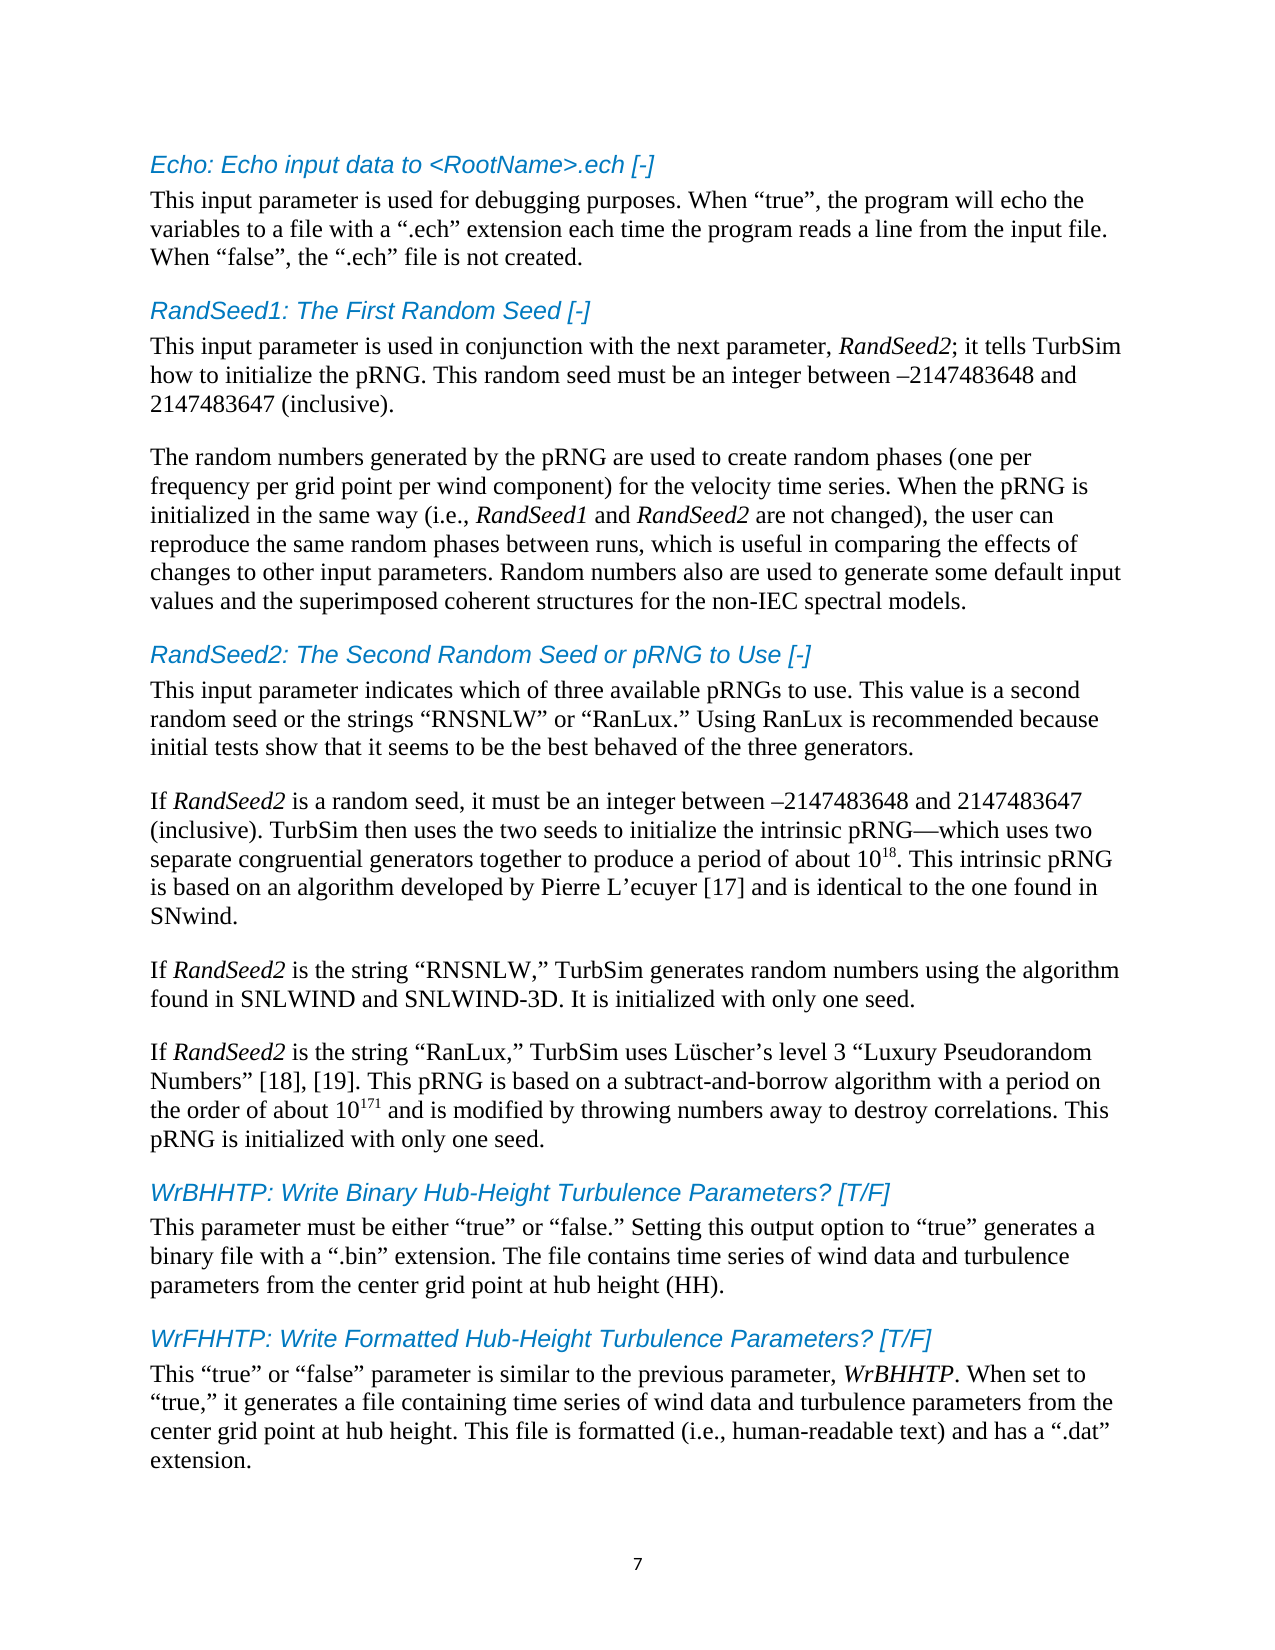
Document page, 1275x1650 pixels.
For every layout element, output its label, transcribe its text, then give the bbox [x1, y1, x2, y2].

text The random numbers generated by the pRNG are used to create random phases (one per frequency per grid point per wind component) for the velocity time series. When the pRNG is initialized in the same way (i.e., RandSeed1 and RandSeed2 are not changed), the user can reproduce the same random phases between runs, which is useful in comparing the effects of changes to other input parameters. Random numbers also are used to generate some default input values and the superimposed coherent structures for the non-IEC spectral models. [150, 442, 1125, 615]
text This input parameter is used in conjunction with the next parameter, RandSeed2; it tells TurbSim how to initialize the pRNG. This random seed must be an integer between –2147483648 and 2147483647 (inclusive). [150, 331, 1125, 417]
text This parameter must be either “true” or “false.” Setting this output option to “true” generates a binary file with a “.bin” extension. The file contains time series of wind data and turbulence parameters from the center grid point at hub height (HH). [150, 1212, 1125, 1299]
text RandSeed2: The Second Random Seed or pRNG to Use [-] [150, 640, 1125, 669]
text RandSeed1: The First Random Seed [-] [150, 296, 1125, 325]
text WrBHHTP: Write Binary Hub-Height Turbulence Parameters? [T/F] [150, 1177, 1125, 1206]
text If RandSeed2 is the string “RNSNLW,” TurbSim generates random numbers using the algorithm found in SNLWIND and SNLWIND-3D. It is initialized with only one seed. [150, 955, 1125, 1012]
text This “true” or “false” parameter is similar to the previous parameter, WrBHHTP. When set to “true,” it generates a file containing time series of wind data and turbulence parameters from the center grid point at hub height. This file is formatted (i.e., human-readable text) and has a “.dat” extension. [150, 1359, 1125, 1474]
text If RandSeed2 is a random seed, it must be an integer between –2147483648 and 2147483647 (inclusive). TurbSim then uses the two seeds to initialize the intrinsic pRNG—which uses two separate congruential generators together to produce a period of about 1018. This intrinsic pRNG is based on an algorithm developed by Pierre L’ecuyer [17] and is identical to the one found in SNwind. [150, 786, 1125, 930]
text This input parameter is used for debugging purposes. When “true”, the program will echo the variables to a file with a “.ech” extension each time the program reads a line from the input file. When “false”, the “.ech” file is not created. [150, 185, 1125, 271]
text Echo: Echo input data to <RootName>.ech [-] [150, 150, 1125, 179]
text If RandSeed2 is the string “RanLux,” TurbSim uses Lüscher’s level 3 “Luxury Pseudorandom Numbers” [18], [19]. This pRNG is based on a subtract-and-borrow algorithm with a period on the order of about 10171 and is modified by throwing numbers away to destroy correlations. This pRNG is initialized with only one seed. [150, 1037, 1125, 1152]
text WrFHHTP: Write Formatted Hub-Height Turbulence Parameters? [T/F] [150, 1324, 1125, 1352]
text This input parameter indicates which of three available pRNGs to use. This value is a second random seed or the strings “RNSNLW” or “RanLux.” Using RanLux is recommended because initial tests show that it seems to be the best behaved of the three generators. [150, 675, 1125, 761]
